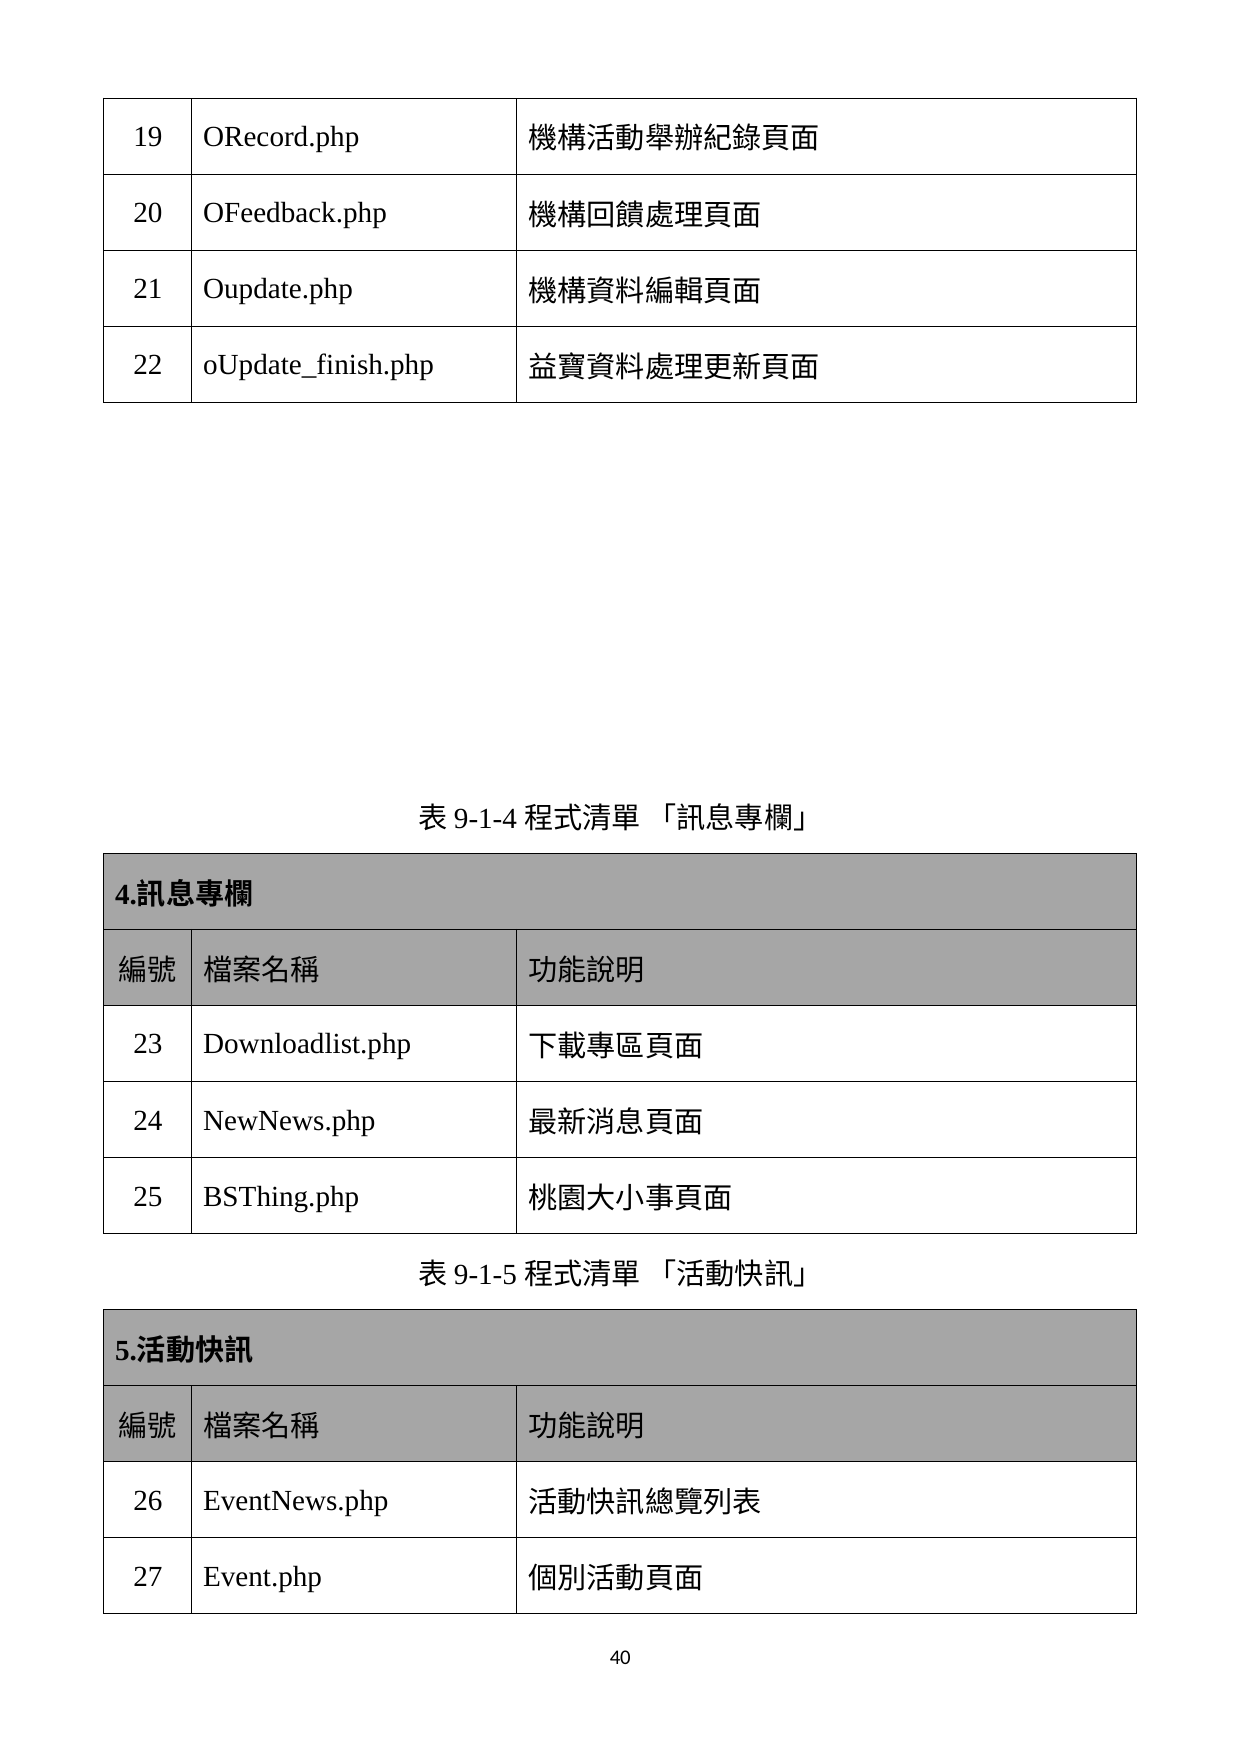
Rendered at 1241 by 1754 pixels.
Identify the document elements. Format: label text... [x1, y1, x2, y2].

table_cell 表 9-1-5 程式清單 「活動快訊」 [104, 1234, 1137, 1309]
table_cell Downloadlist.php [192, 1006, 516, 1081]
table_cell Event.php [192, 1538, 516, 1613]
table_cell oUpdate_finish.php [192, 327, 516, 402]
table_cell 19 [104, 99, 191, 174]
table_cell 最新消息頁面 [517, 1082, 1136, 1157]
table_cell 桃園大小事頁面 [517, 1158, 1136, 1233]
table_cell 編號 [104, 930, 191, 1005]
table_cell 25 [104, 1158, 191, 1233]
table_cell 22 [104, 327, 191, 402]
table_cell NewNews.php [192, 1082, 516, 1157]
table_cell 21 [104, 251, 191, 326]
table_cell 個別活動頁面 [517, 1538, 1136, 1613]
table_cell EventNews.php [192, 1462, 516, 1537]
table_cell Oupdate.php [192, 251, 516, 326]
table_cell 編號 [104, 1386, 191, 1461]
table_cell 20 [104, 175, 191, 250]
table_cell 機構活動舉辦紀錄頁面 [517, 99, 1136, 174]
table_cell 4.訊息專欄 [104, 854, 1136, 929]
table_cell 26 [104, 1462, 191, 1537]
table_cell ORecord.php [192, 99, 516, 174]
table_cell 24 [104, 1082, 191, 1157]
table_cell 機構回饋處理頁面 [517, 175, 1136, 250]
table_cell 檔案名稱 [192, 1386, 516, 1461]
table_cell 下載專區頁面 [517, 1006, 1136, 1081]
table_cell 23 [104, 1006, 191, 1081]
table_cell 5.活動快訊 [104, 1310, 1136, 1385]
table_cell 機構資料編輯頁面 [517, 251, 1136, 326]
table_cell OFeedback.php [192, 175, 516, 250]
table_header 表 9-1-4 程式清單 「訊息專欄」 [104, 778, 1137, 853]
table_cell 活動快訊總覽列表 [517, 1462, 1136, 1537]
table_cell 檔案名稱 [192, 930, 516, 1005]
table_cell BSThing.php [192, 1158, 516, 1233]
table_cell 功能說明 [517, 1386, 1136, 1461]
table_cell 益寶資料處理更新頁面 [517, 327, 1136, 402]
table_cell 功能說明 [517, 930, 1136, 1005]
table_cell 27 [104, 1538, 191, 1613]
